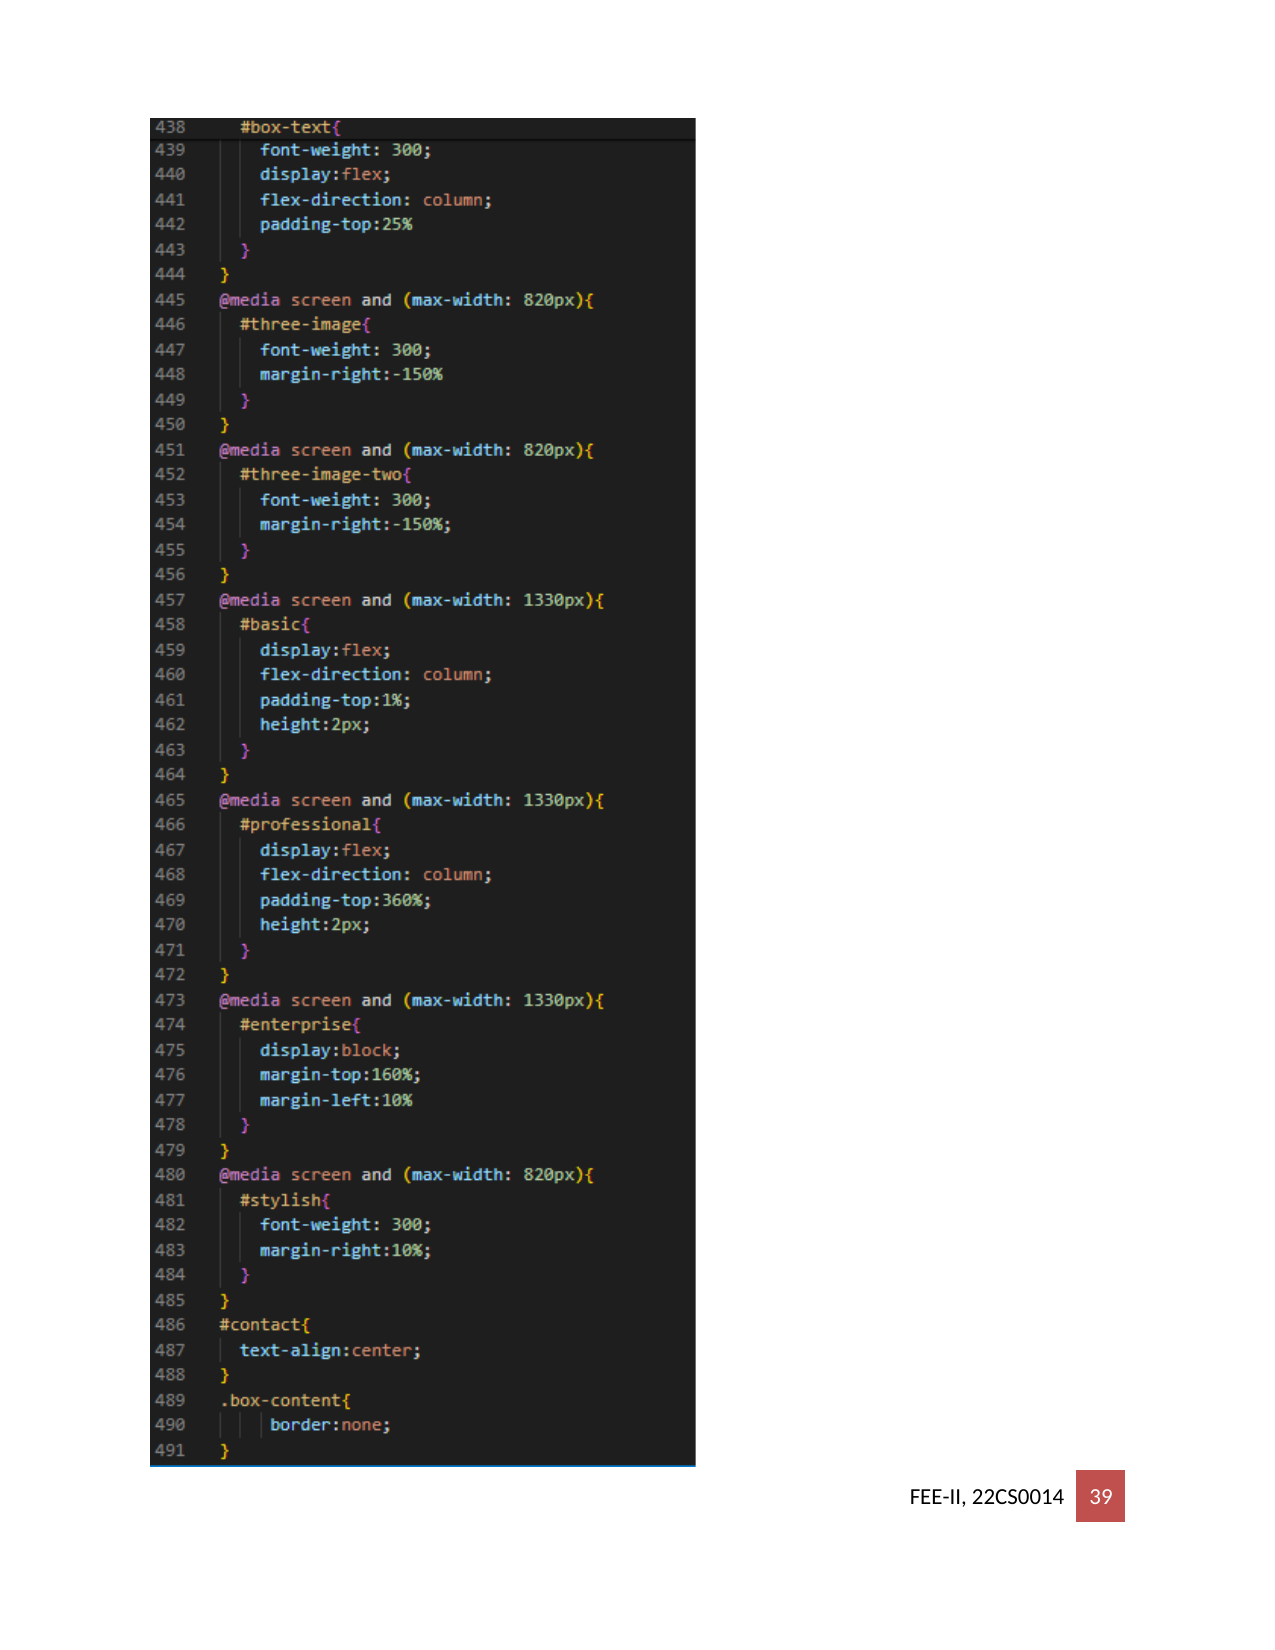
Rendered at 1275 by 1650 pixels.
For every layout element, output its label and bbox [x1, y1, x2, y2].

picture [150, 118, 696, 1467]
